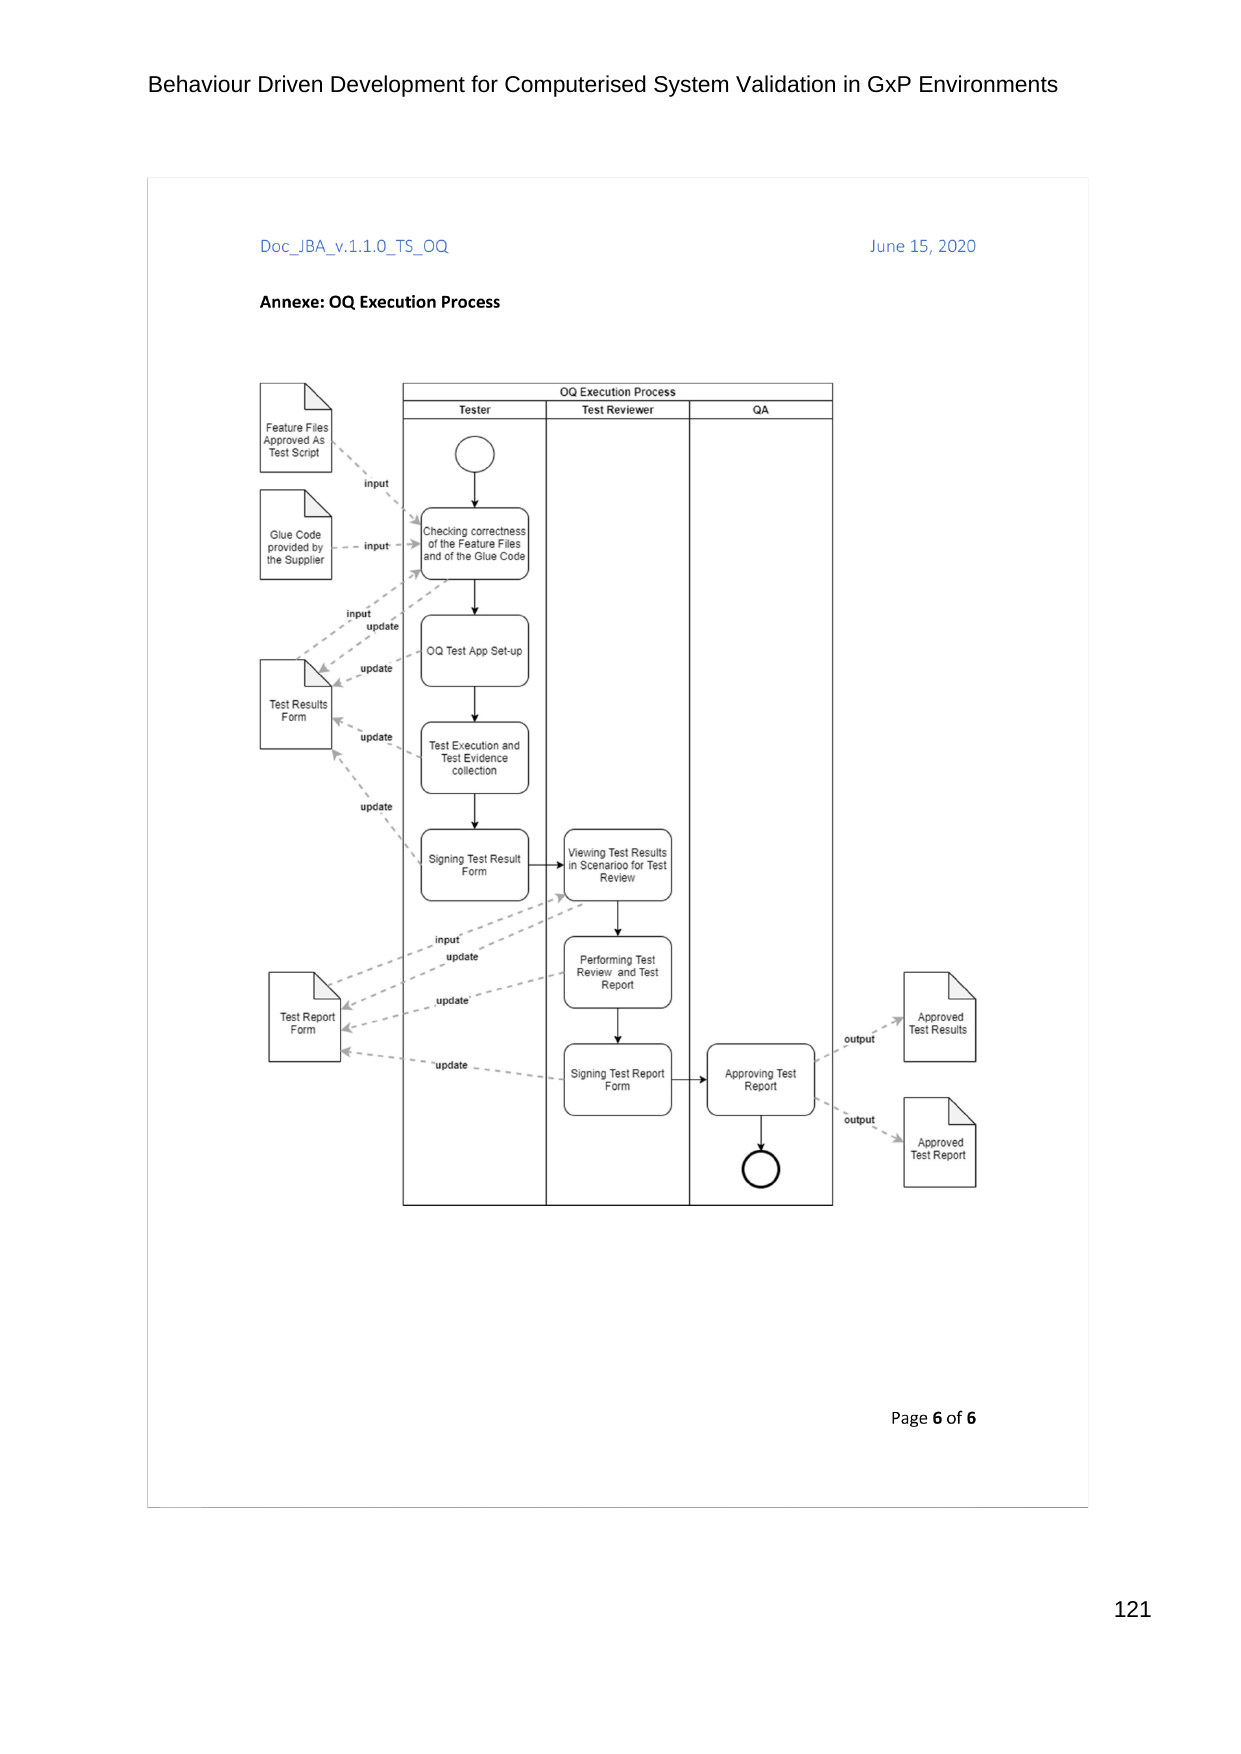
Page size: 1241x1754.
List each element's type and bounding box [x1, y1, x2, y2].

picture [147, 177, 1089, 1508]
